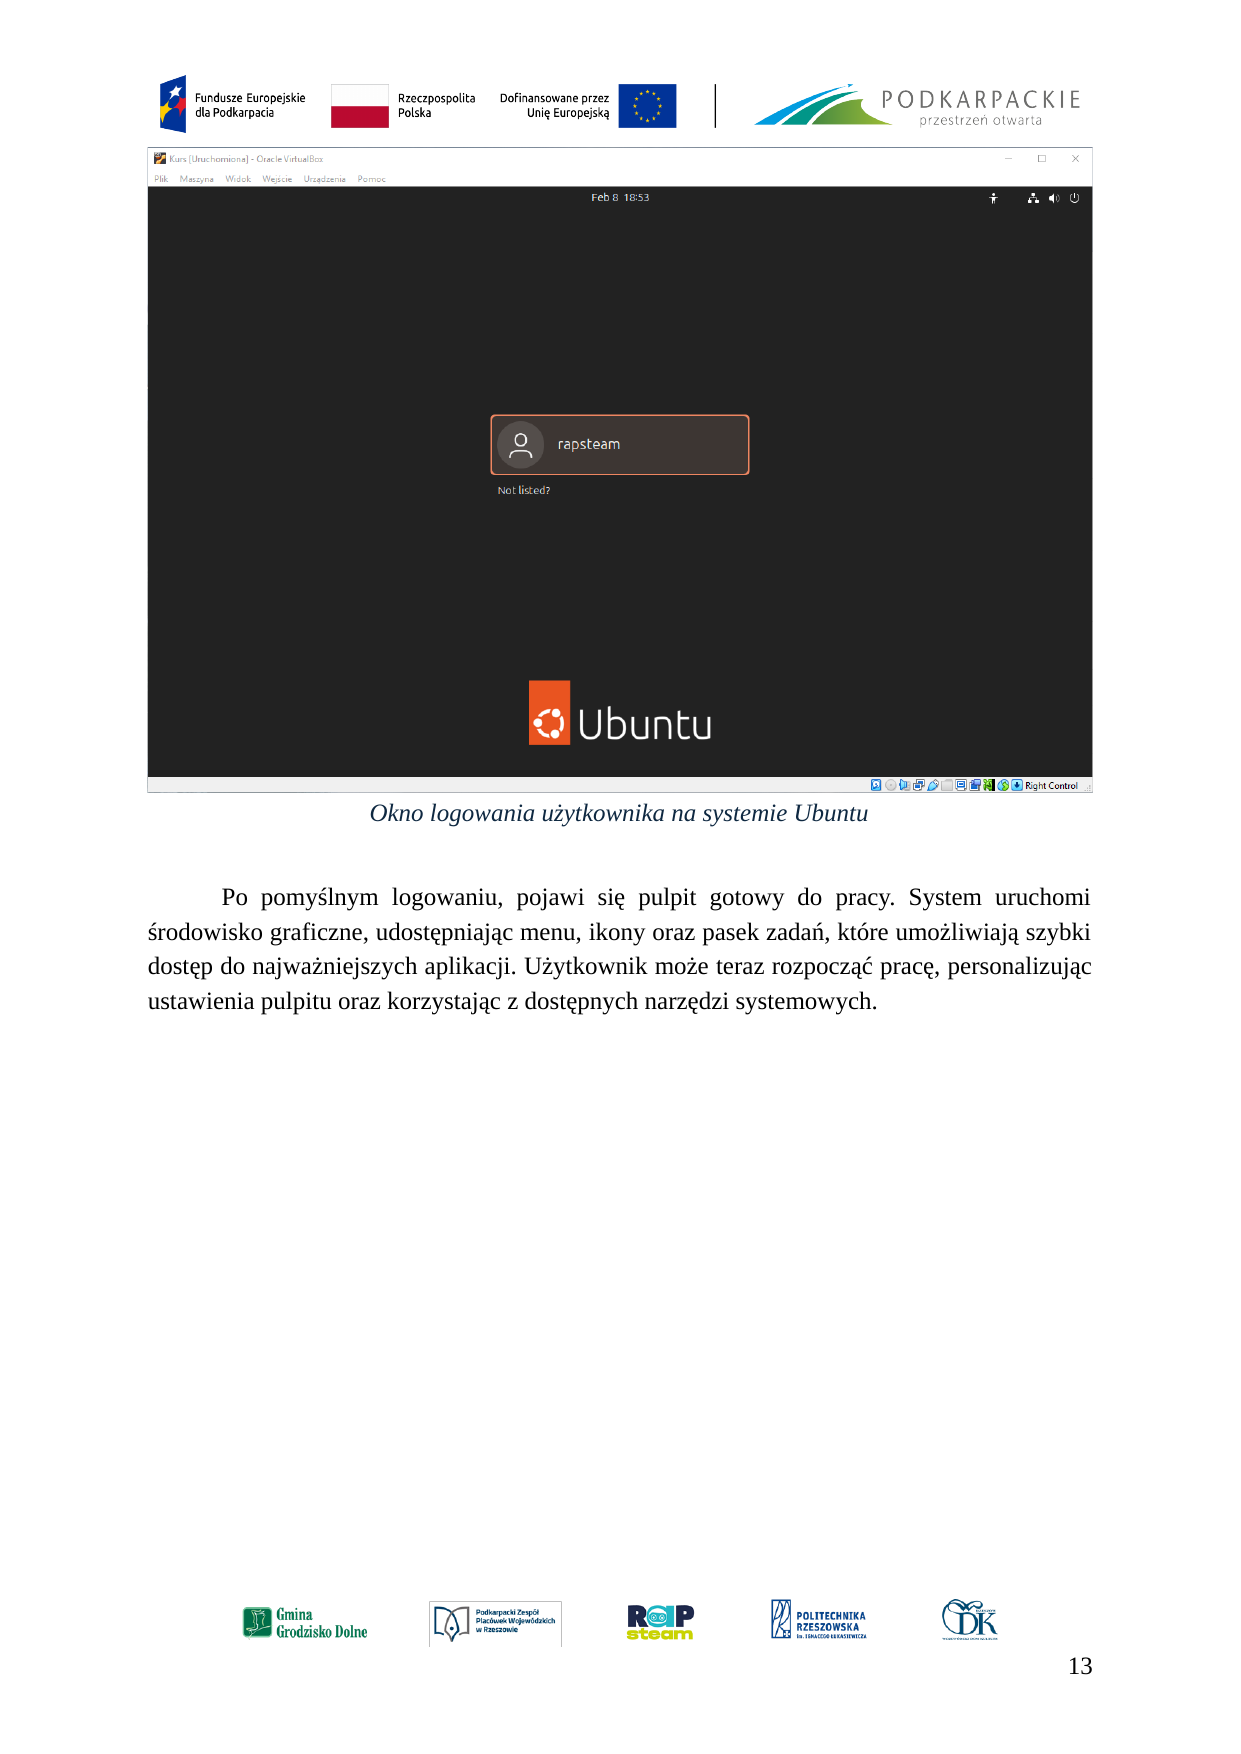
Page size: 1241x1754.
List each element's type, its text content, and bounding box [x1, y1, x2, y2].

picture [147, 60, 1093, 793]
text Okno logowania użytkownika na systemie Ubuntu [148, 798, 1092, 827]
text Po pomyślnym logowaniu, pojawi się pulpit gotowy do pracy. System uruchomi środowisko graficzne, udostępniając menu, ikony oraz pasek zadań, które umożliwiają szybki dostęp do najważniejszych aplikacji. Użytkownik może teraz rozpocząć pracę, personalizując ustawienia pulpitu oraz korzystając z dostępnych narzędzi systemowych. [148, 882, 1092, 1014]
picture [242, 1585, 998, 1652]
